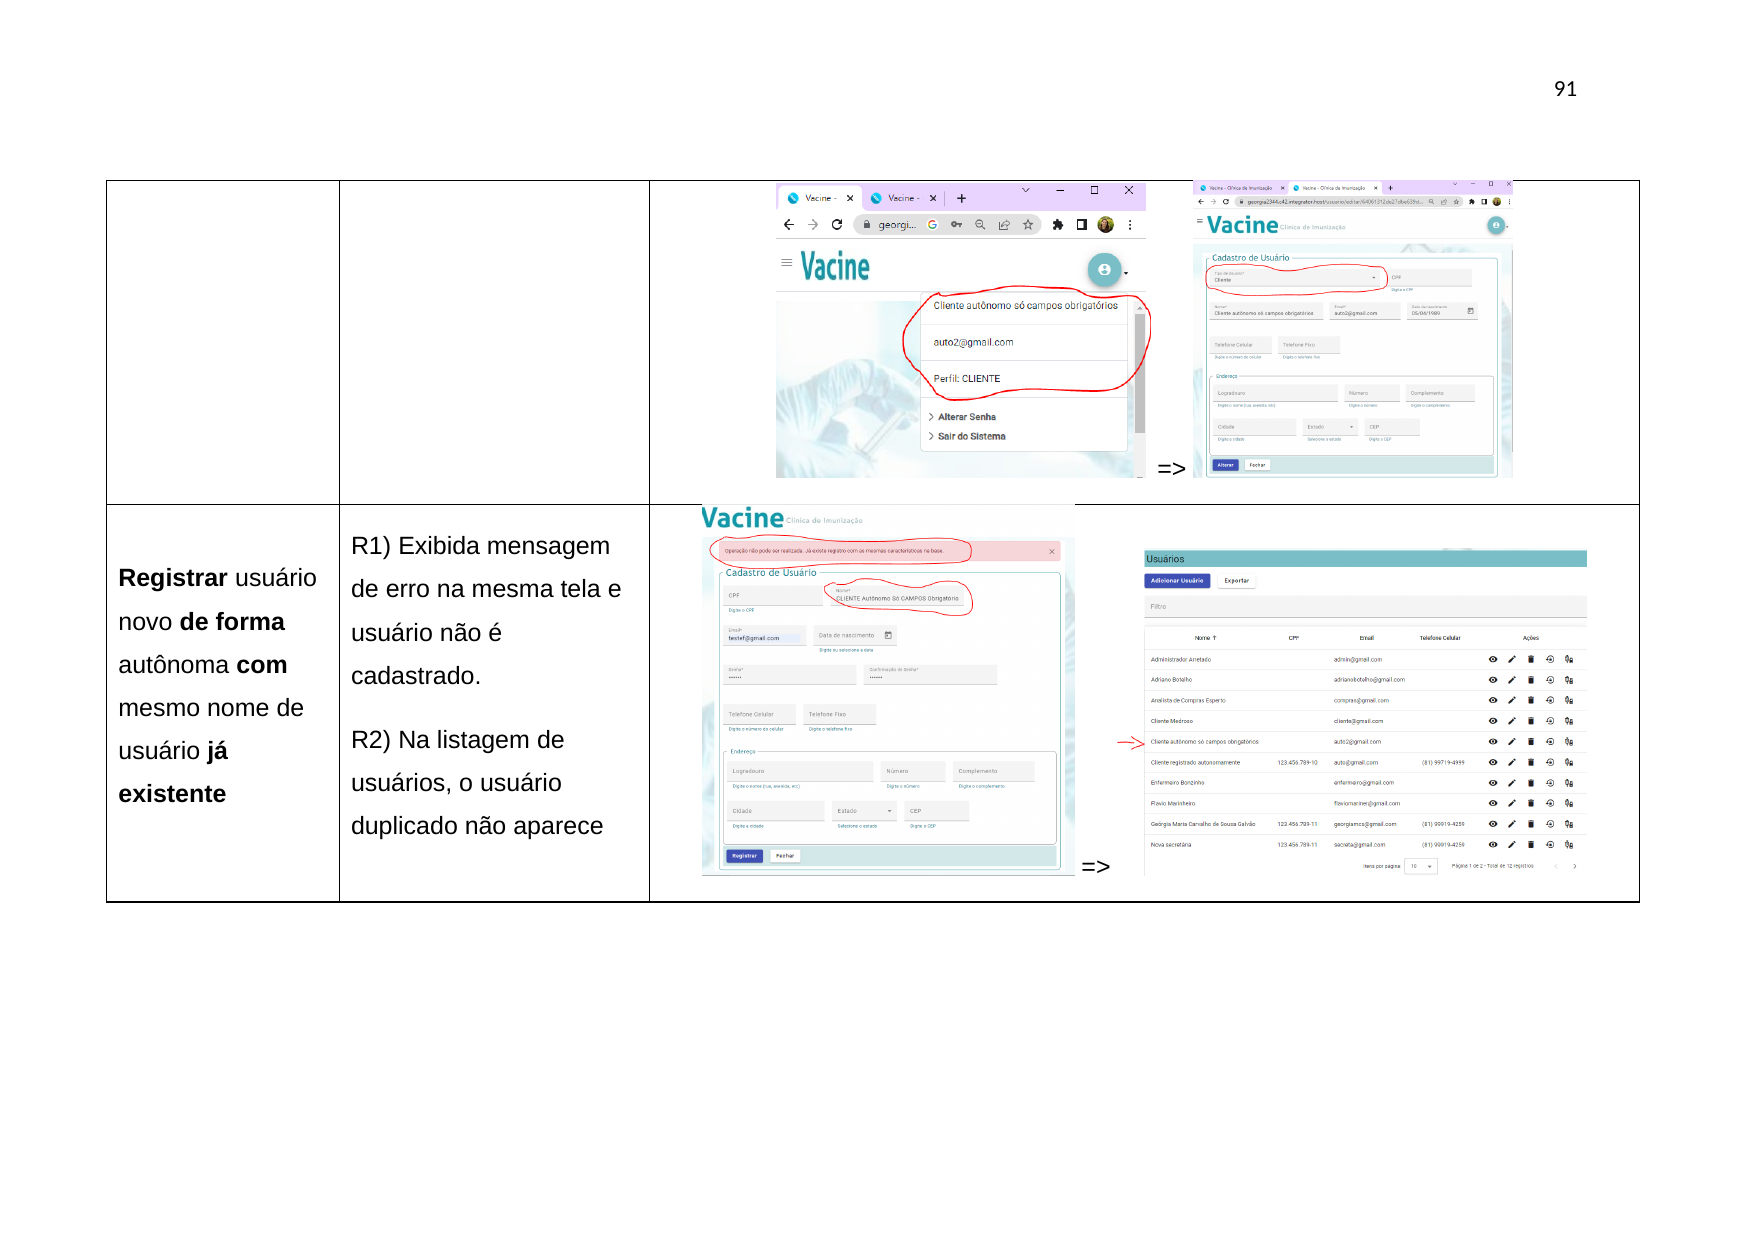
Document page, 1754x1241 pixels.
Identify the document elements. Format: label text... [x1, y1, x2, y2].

table_cell => [650, 505, 1639, 901]
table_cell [340, 181, 649, 504]
table_cell => => => [650, 181, 1639, 504]
picture [1193, 180, 1513, 478]
picture [1117, 548, 1587, 876]
table_cell Registrar usuário novo de forma autônoma com mesmo nome de usuário já existente [107, 505, 339, 901]
picture [776, 183, 1151, 478]
table_cell R1) Exibida mensagem de erro na mesma tela e usuário não é cadastrado. R2) Na listagem de usuários, o usuário duplicado não aparece [340, 505, 649, 901]
picture [702, 504, 1075, 876]
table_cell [107, 181, 339, 504]
